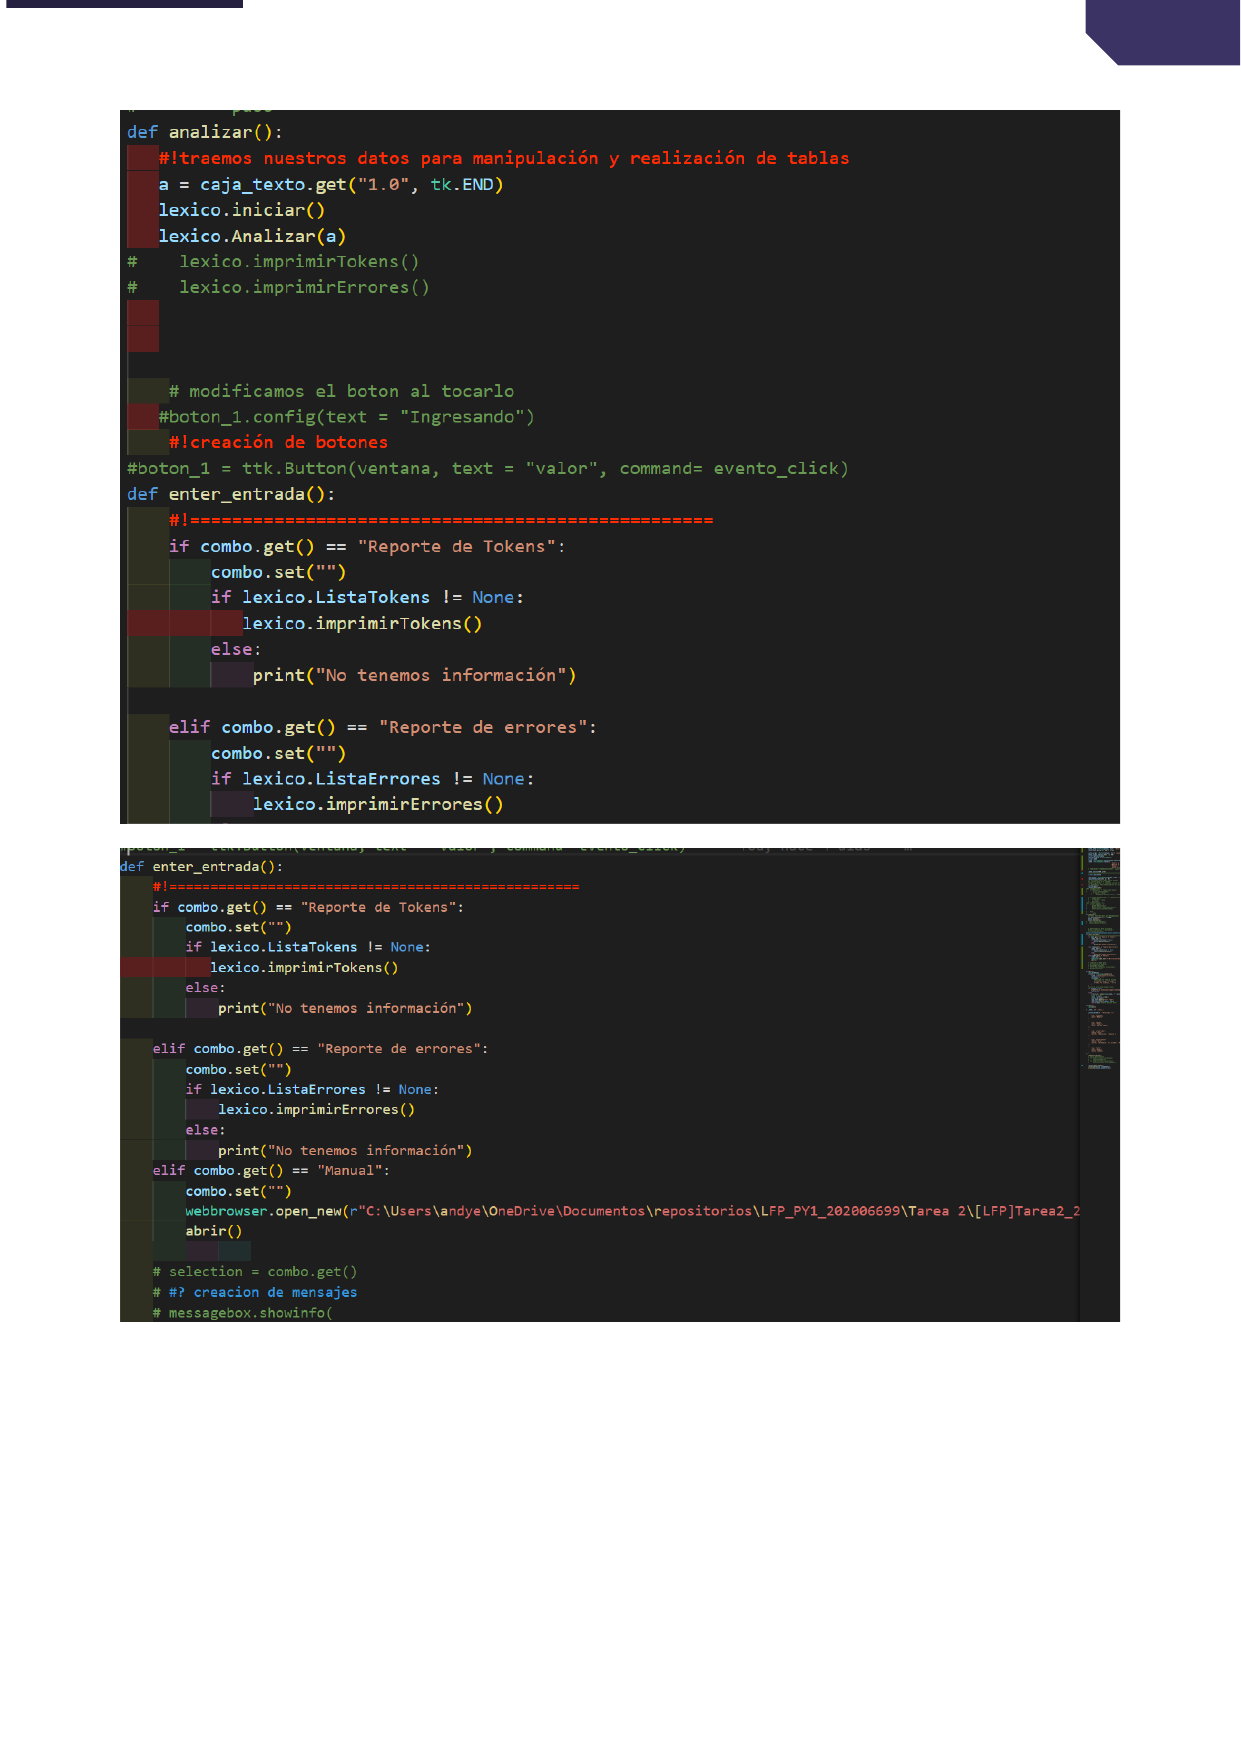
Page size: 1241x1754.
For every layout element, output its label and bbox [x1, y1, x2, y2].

picture [120, 848, 1121, 1322]
picture [120, 110, 1121, 824]
